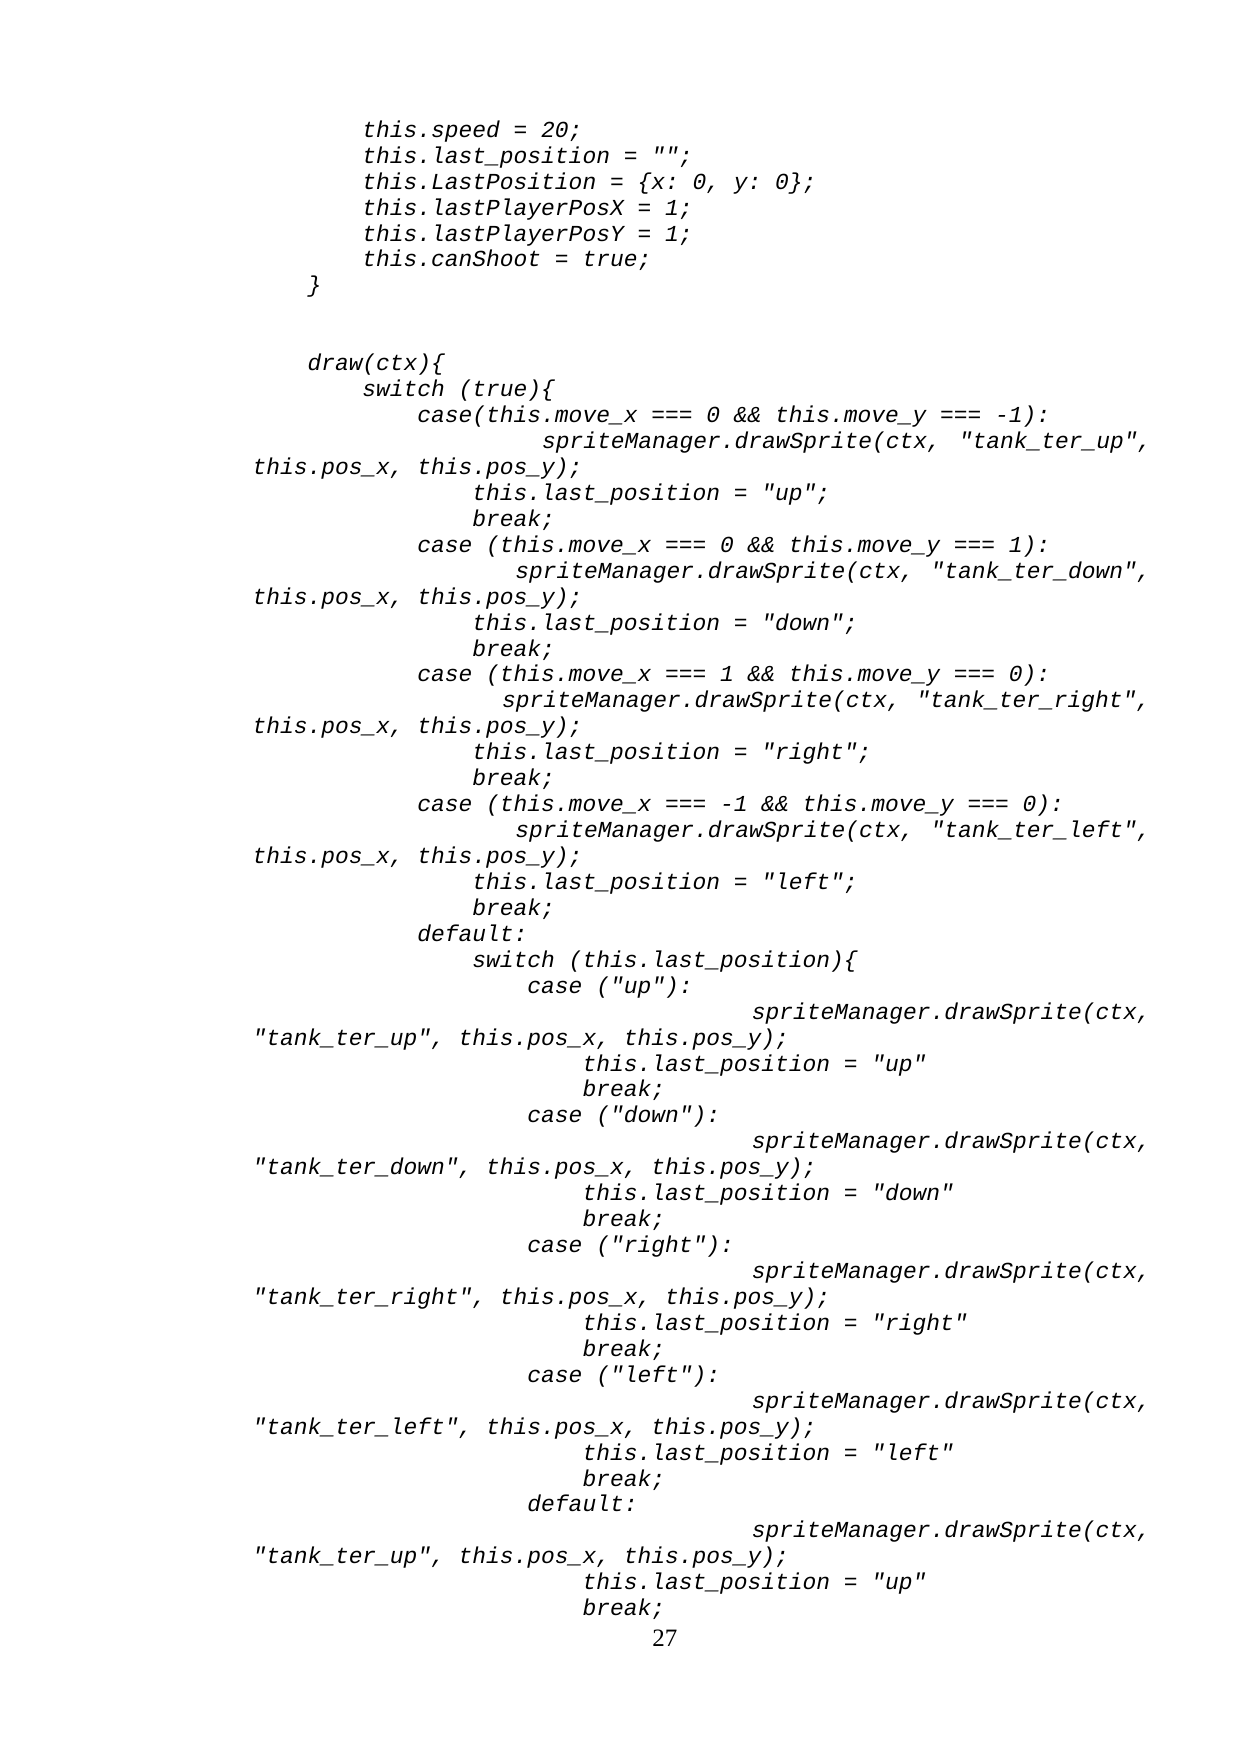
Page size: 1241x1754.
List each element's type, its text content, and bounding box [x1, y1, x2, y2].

list this.last_position = "left" [252, 1441, 1152, 1467]
list case ("up"): [252, 974, 1152, 1000]
list spriteManager.drawSprite(ctx, "tank_ter_up", this.pos_x, this.pos_y); [252, 1519, 1152, 1571]
list case ("left"): [252, 1363, 1152, 1389]
list draw(ctx){ [252, 352, 1152, 377]
list this.last_position = "left"; [252, 870, 1152, 896]
list this.last_position = "up"; [252, 481, 1152, 507]
list switch (true){ [252, 377, 1152, 403]
list spriteManager.drawSprite(ctx, "tank_ter_down", this.pos_x, this.pos_y); [252, 1130, 1152, 1182]
list break; [252, 1597, 1152, 1622]
list this.lastPlayerPosY = 1; [252, 222, 1152, 248]
list } [252, 274, 1152, 300]
list spriteManager.drawSprite(ctx, "tank_ter_up", this.pos_x, this.pos_y); [252, 1000, 1152, 1052]
list case (this.move_x === 0 && this.move_y === 1): [252, 533, 1152, 559]
list case (this.move_x === -1 && this.move_y === 0): [252, 792, 1152, 818]
list break; [252, 1467, 1152, 1493]
list this.last_position = "down"; [252, 611, 1152, 637]
list break; [252, 896, 1152, 922]
list spriteManager.drawSprite(ctx, "tank_ter_up", this.pos_x, this.pos_y); [252, 429, 1152, 481]
list break; [252, 1078, 1152, 1104]
list break; [252, 1337, 1152, 1363]
list spriteManager.drawSprite(ctx, "tank_ter_left", this.pos_x, this.pos_y); [252, 1389, 1152, 1441]
list break; [252, 507, 1152, 533]
list this.lastPlayerPosX = 1; [252, 196, 1152, 222]
list default: [252, 922, 1152, 948]
list break; [252, 767, 1152, 792]
list spriteManager.drawSprite(ctx, "tank_ter_left", this.pos_x, this.pos_y); [252, 818, 1152, 870]
list spriteManager.drawSprite(ctx, "tank_ter_right", this.pos_x, this.pos_y); [252, 1259, 1152, 1311]
list switch (this.last_position){ [252, 948, 1152, 974]
list this.last_position = "down" [252, 1182, 1152, 1207]
list this.last_position = "right"; [252, 741, 1152, 767]
list this.last_position = "up" [252, 1571, 1152, 1597]
list break; [252, 1207, 1152, 1233]
list default: [252, 1493, 1152, 1519]
list case ("right"): [252, 1233, 1152, 1259]
list this.canShoot = true; [252, 248, 1152, 274]
list spriteManager.drawSprite(ctx, "tank_ter_down", this.pos_x, this.pos_y); [252, 559, 1152, 611]
list this.last_position = ""; [252, 144, 1152, 170]
list this.last_position = "up" [252, 1052, 1152, 1078]
list spriteManager.drawSprite(ctx, "tank_ter_right", this.pos_x, this.pos_y); [252, 689, 1152, 741]
list this.last_position = "right" [252, 1311, 1152, 1337]
list case (this.move_x === 1 && this.move_y === 0): [252, 663, 1152, 689]
list case(this.move_x === 0 && this.move_y === -1): [252, 403, 1152, 429]
list case ("down"): [252, 1104, 1152, 1130]
list this.LastPosition = {x: 0, y: 0}; [252, 170, 1152, 196]
list this.speed = 20; [252, 118, 1152, 144]
list break; [252, 637, 1152, 663]
